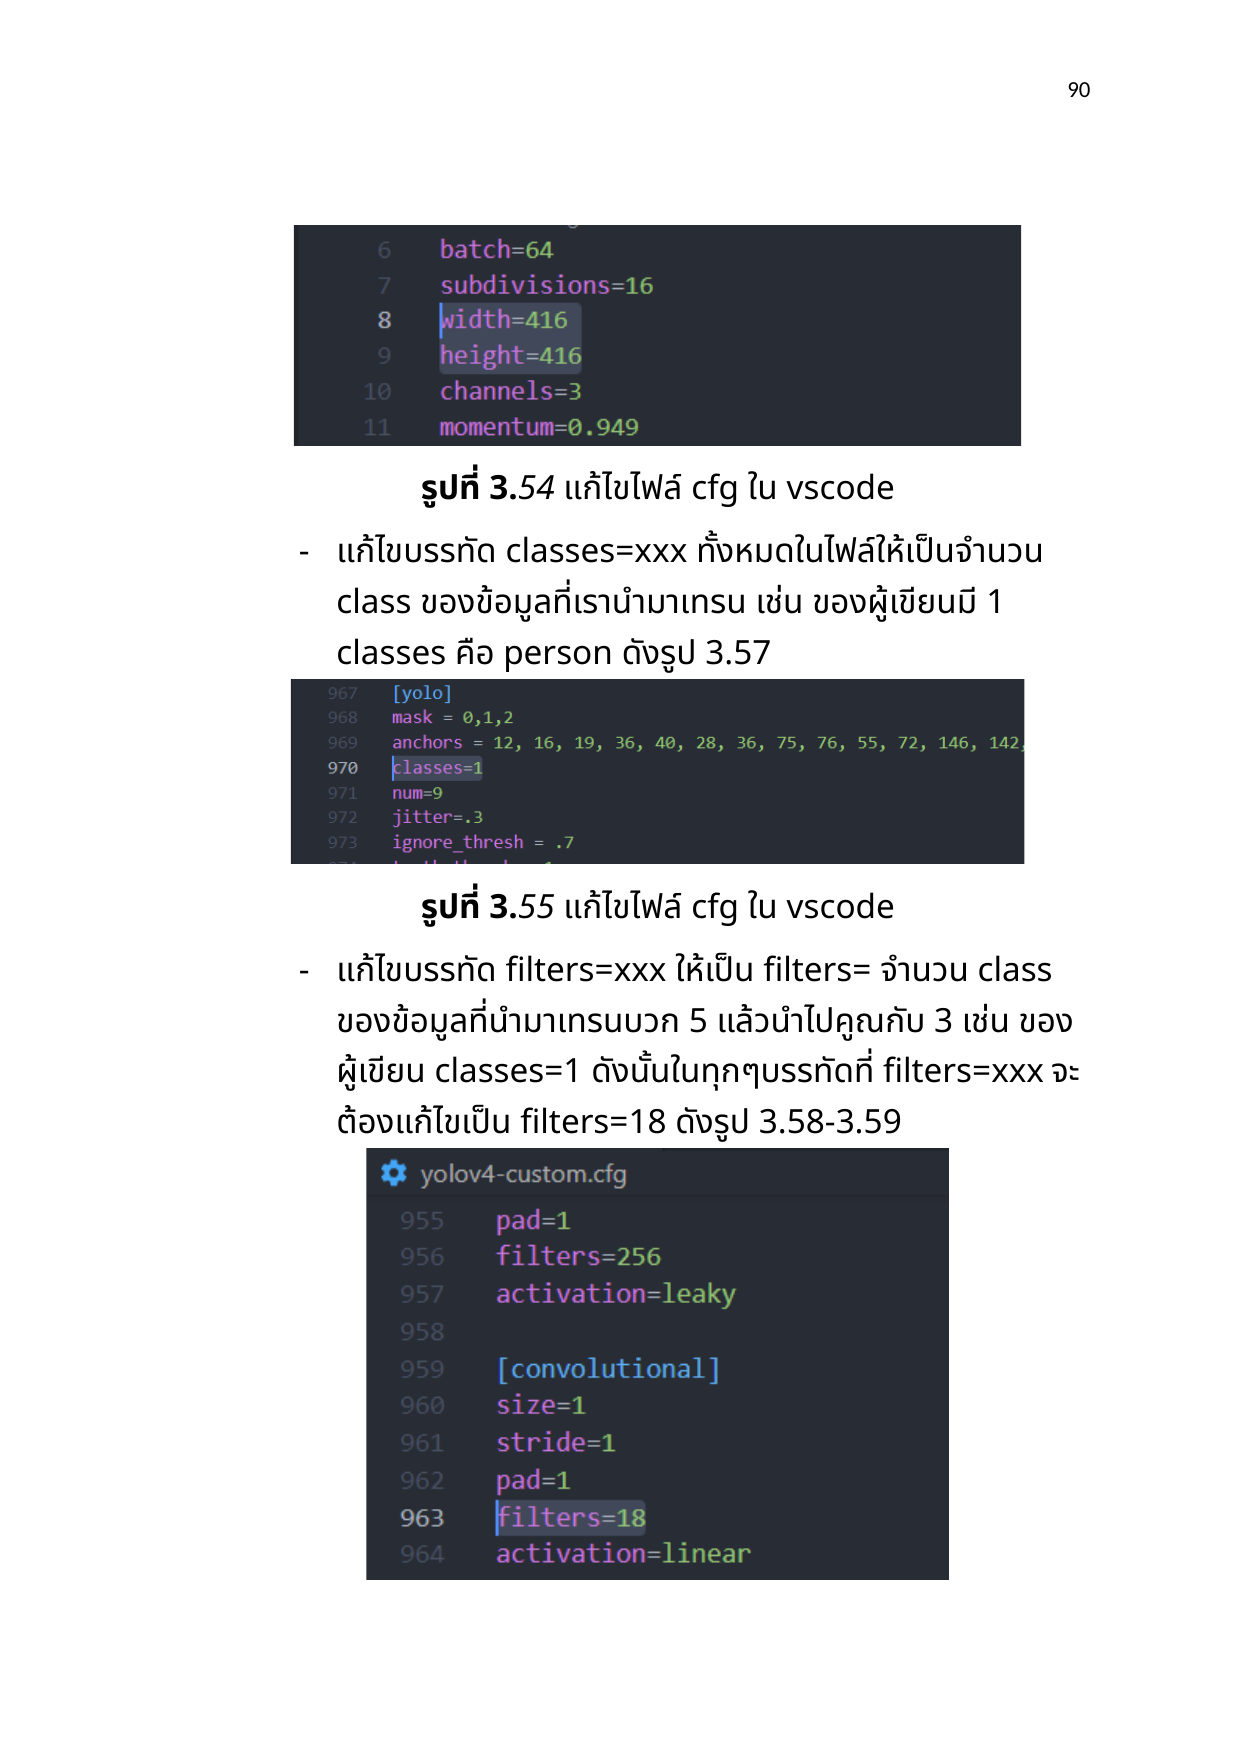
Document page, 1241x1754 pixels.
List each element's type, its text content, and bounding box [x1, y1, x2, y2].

list แก้ไขบรรทัด classes=xxx ทั้งหมดในไฟล์ให้เป็นจำนวน class ของข้อมูลที่เรานำมาเทรน เช่น ของผู้เขียนมี 1 classes คือ person ดังรูป 3.57 [299, 527, 1090, 679]
text รูปที่ 3.54 แก้ไขไฟล์ cfg ใน vscode [225, 464, 1090, 515]
text รูปที่ 3.55 แก้ไขไฟล์ cfg ใน vscode [225, 883, 1090, 933]
picture [290, 679, 1025, 864]
list แก้ไขบรรทัด filters=xxx ให้เป็น filters= จำนวน class ของข้อมูลที่นำมาเทรนบวก 5 แล้วนำไปคูณกับ 3 เช่น ของผู้เขียน classes=1 ดังนั้นในทุกๆบรรทัดที่ filters=xxxจะต้องแก้ไขเป็น filters=18 ดังรูป 3.58-3.59 [299, 946, 1090, 1148]
picture [366, 1148, 949, 1580]
picture [293, 225, 1022, 446]
